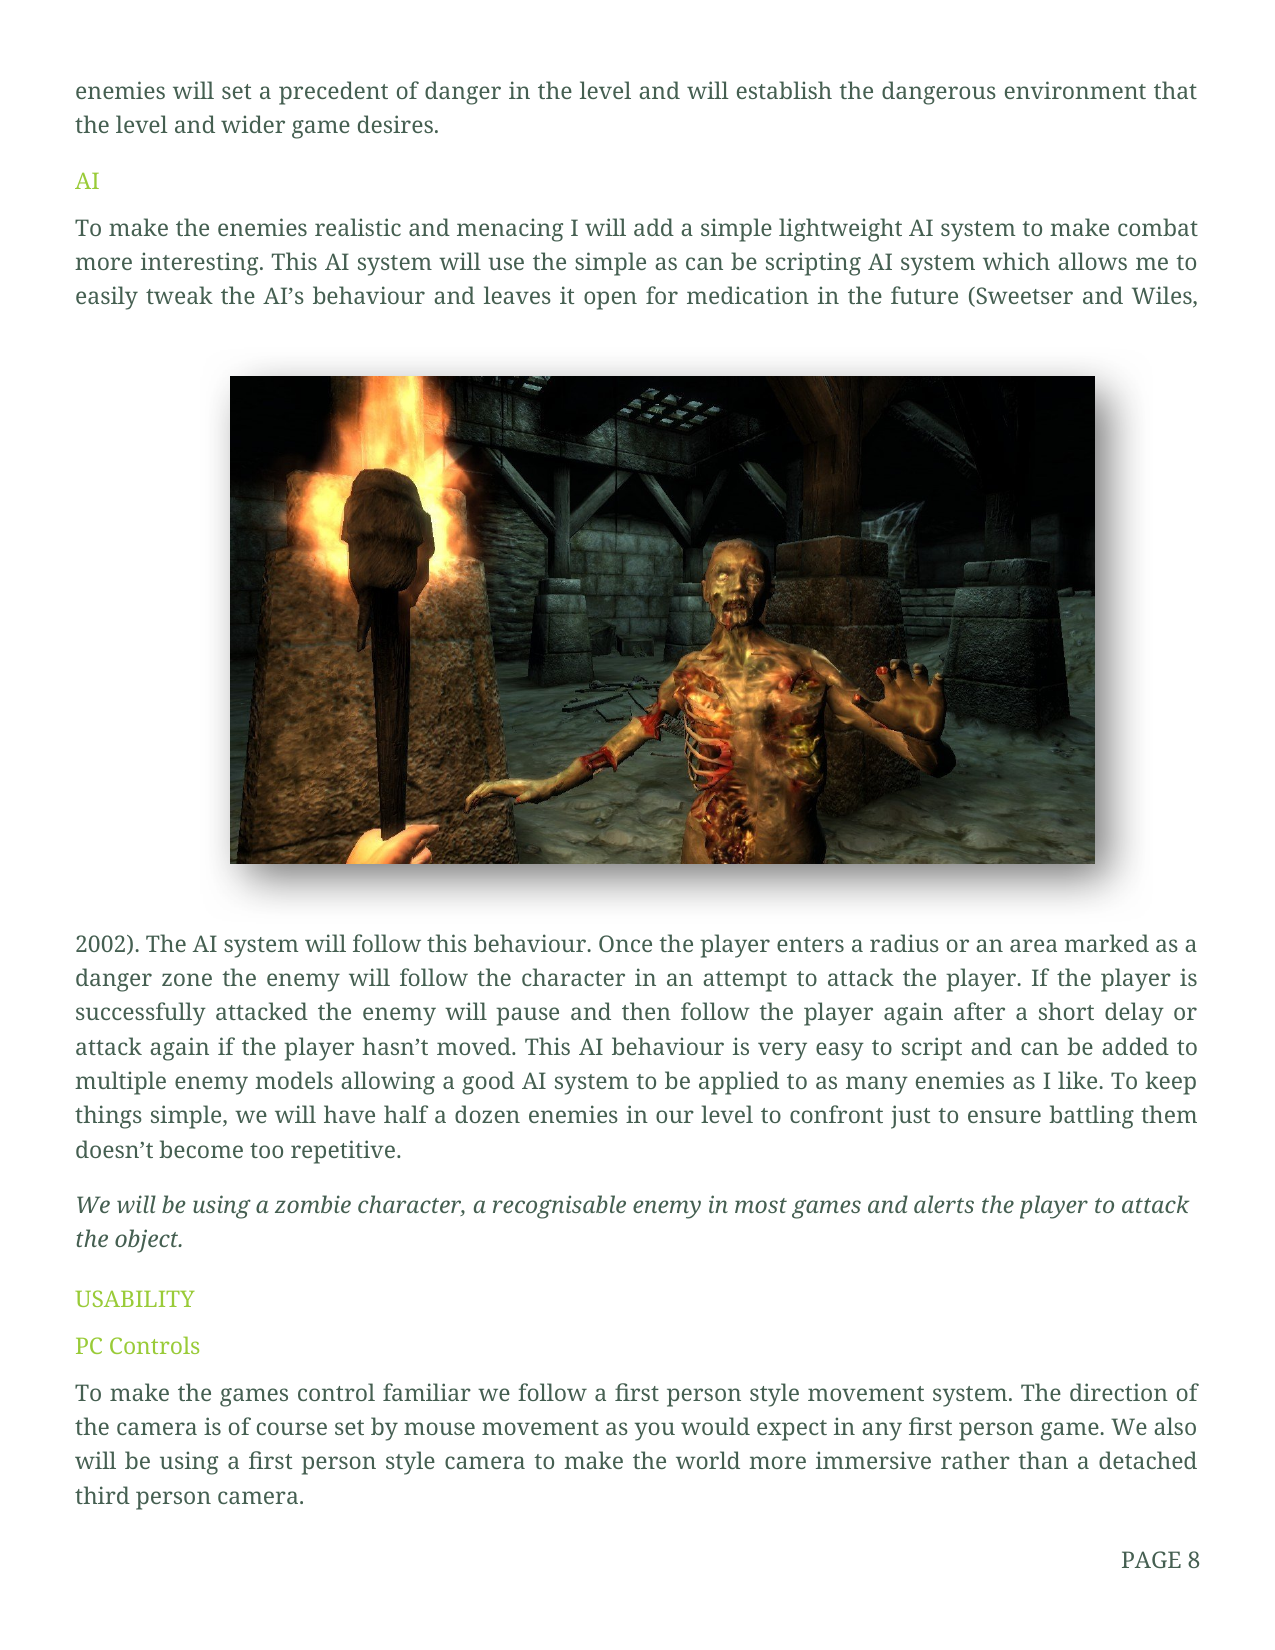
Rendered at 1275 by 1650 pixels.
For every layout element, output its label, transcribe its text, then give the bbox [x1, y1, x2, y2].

text We will be using a zombie character, a recognisable enemy in most games and alerts the player to attack the object. [75, 1189, 1200, 1255]
subtitle PC Controls [75, 1330, 1200, 1361]
text To make the games control familiar we follow a first person style movement system. The direction of the camera is of course set by mouse movement as you would expect in any first person game. We also will be using a first person style camera to make the world more immersive rather than a detached third person camera. [75, 1377, 1200, 1511]
picture [230, 376, 1095, 864]
subtitle Usability [75, 1283, 1200, 1314]
subtitle AI [75, 164, 1200, 196]
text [75, 75, 1200, 141]
